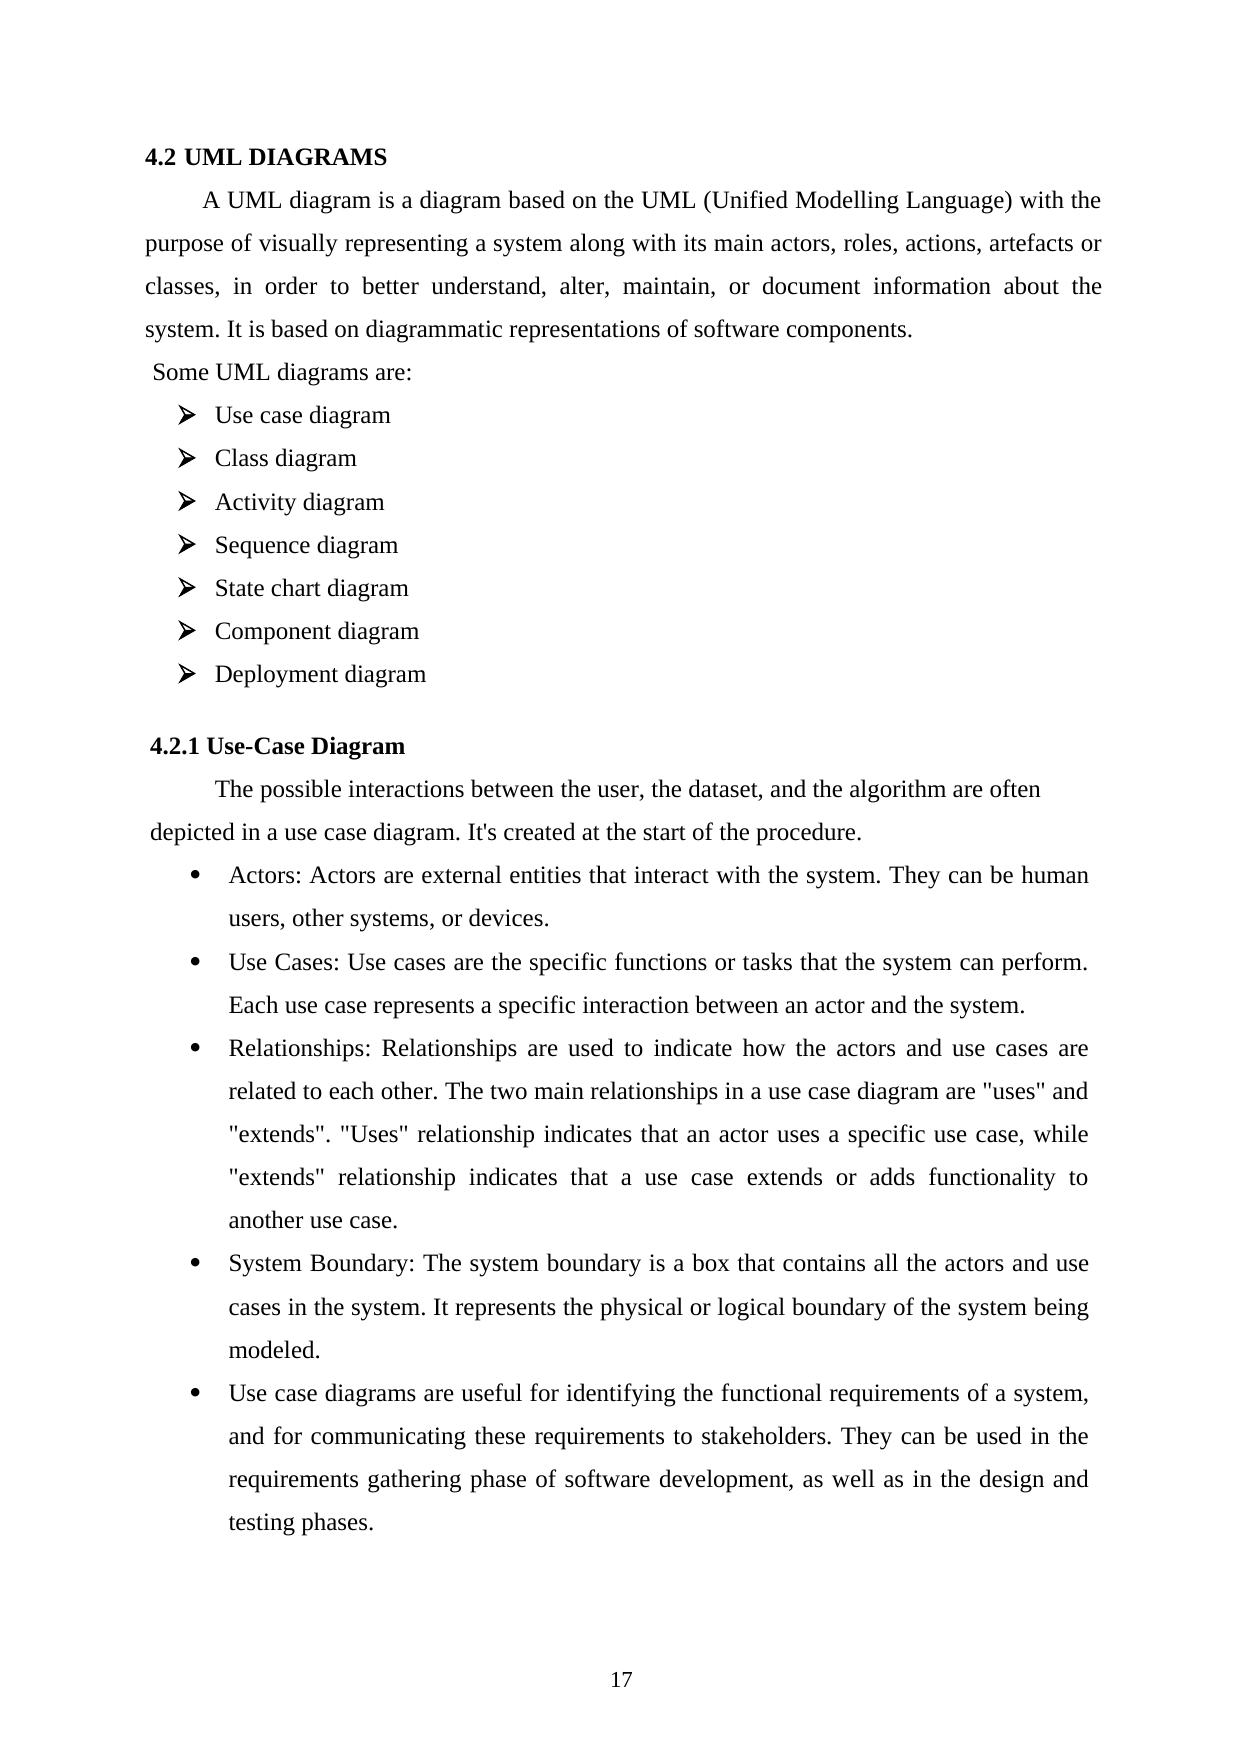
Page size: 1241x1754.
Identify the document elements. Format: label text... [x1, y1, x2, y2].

list State chart diagram [177, 573, 1103, 602]
list System Boundary: The system boundary is a box that contains all the actors and use cases in the system. It represents the physical or logical boundary of the system being modeled. [191, 1248, 1090, 1363]
list Use case diagram [177, 400, 1103, 429]
list Actors: Actors are external entities that interact with the system. They can be human users, other systems, or devices. [191, 860, 1090, 932]
text A UML diagram is a diagram based on the UML (Unified Modelling Language) with the purpose of visually representing a system along with its main actors, roles, actions, artefacts or classes, in order to better understand, alter, maintain, or document information about the system. It is based on diagrammatic representations of software components. [145, 185, 1103, 343]
text Some UML diagrams are: [139, 357, 1103, 386]
list Relationships: Relationships are used to indicate how the actors and use cases are related to each other. The two main relationships in a use case diagram are "uses" and "extends". "Uses" relationship indicates that an actor uses a specific use case, while "extends" relationship indicates that a use case extends or adds functionality to another use case. [191, 1033, 1090, 1234]
list Use Cases: Use cases are the specific functions or tasks that the system can perform. Each use case represents a specific interaction between an actor and the system. [191, 947, 1090, 1018]
list Deployment diagram [177, 659, 1103, 688]
list Component diagram [177, 616, 1103, 645]
list Use case diagrams are useful for identifying the functional requirements of a system, and for communicating these requirements to stakeholders. They can be used in the requirements gathering phase of software development, as well as in the design and testing phases. [191, 1378, 1090, 1536]
list Sequence diagram [177, 530, 1103, 558]
text 4.2.1 Use-Case Diagram [150, 731, 1103, 760]
list Activity diagram [177, 487, 1103, 515]
list Class diagram [177, 443, 1103, 472]
text The possible interactions between the user, the dataset, and the algorithm are often depicted in a use case diagram. It's created at the start of the procedure. [150, 774, 1090, 846]
list UML DIAGRAMS [145, 142, 1103, 170]
